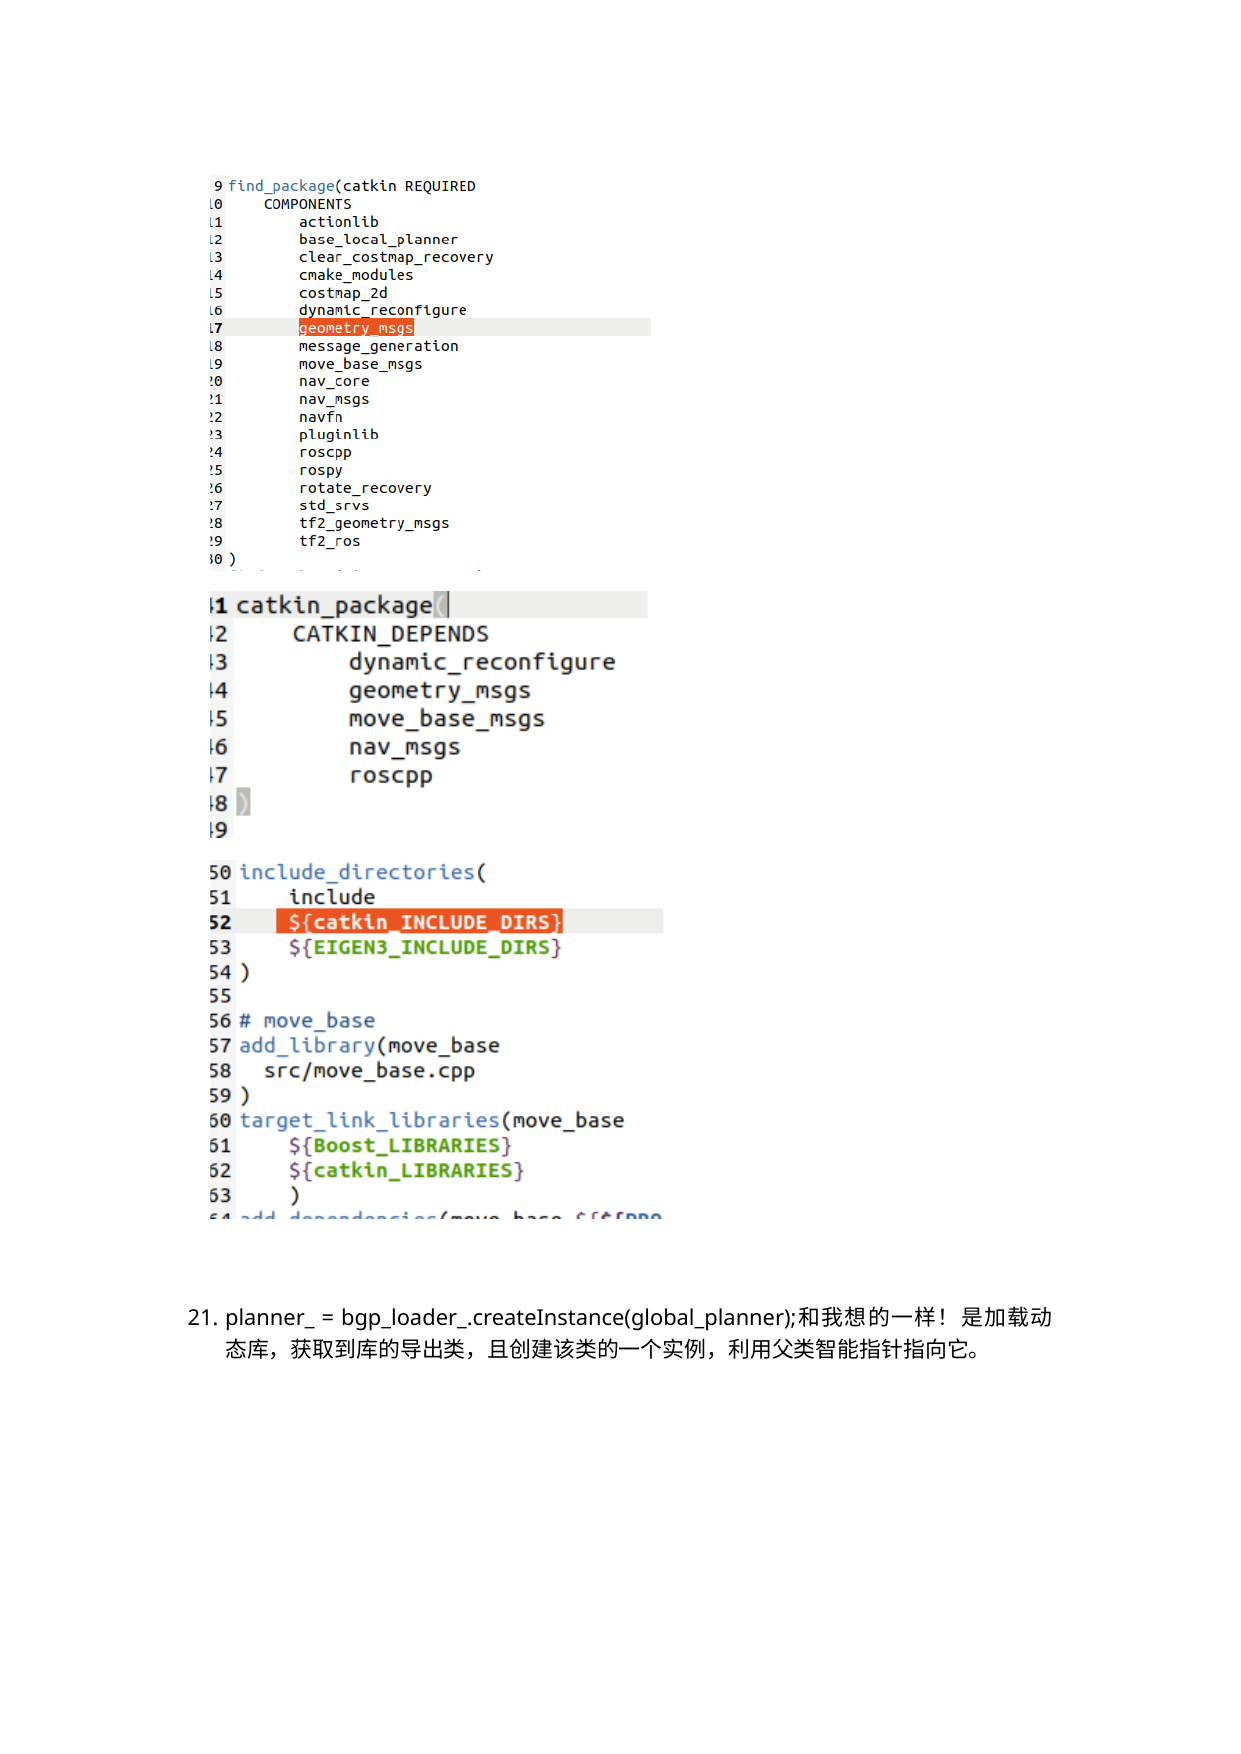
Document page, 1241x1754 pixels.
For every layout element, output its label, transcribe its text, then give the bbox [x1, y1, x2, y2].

picture [210, 860, 664, 1219]
picture [210, 591, 648, 838]
picture [210, 175, 652, 571]
list planner_ = bgp_loader_.createInstance(global_planner);和我想的一样！是加载动态库，获取到库的导出类，且创建该类的一个实例，利用父类智能指针指向它。 [187, 1299, 1053, 1364]
